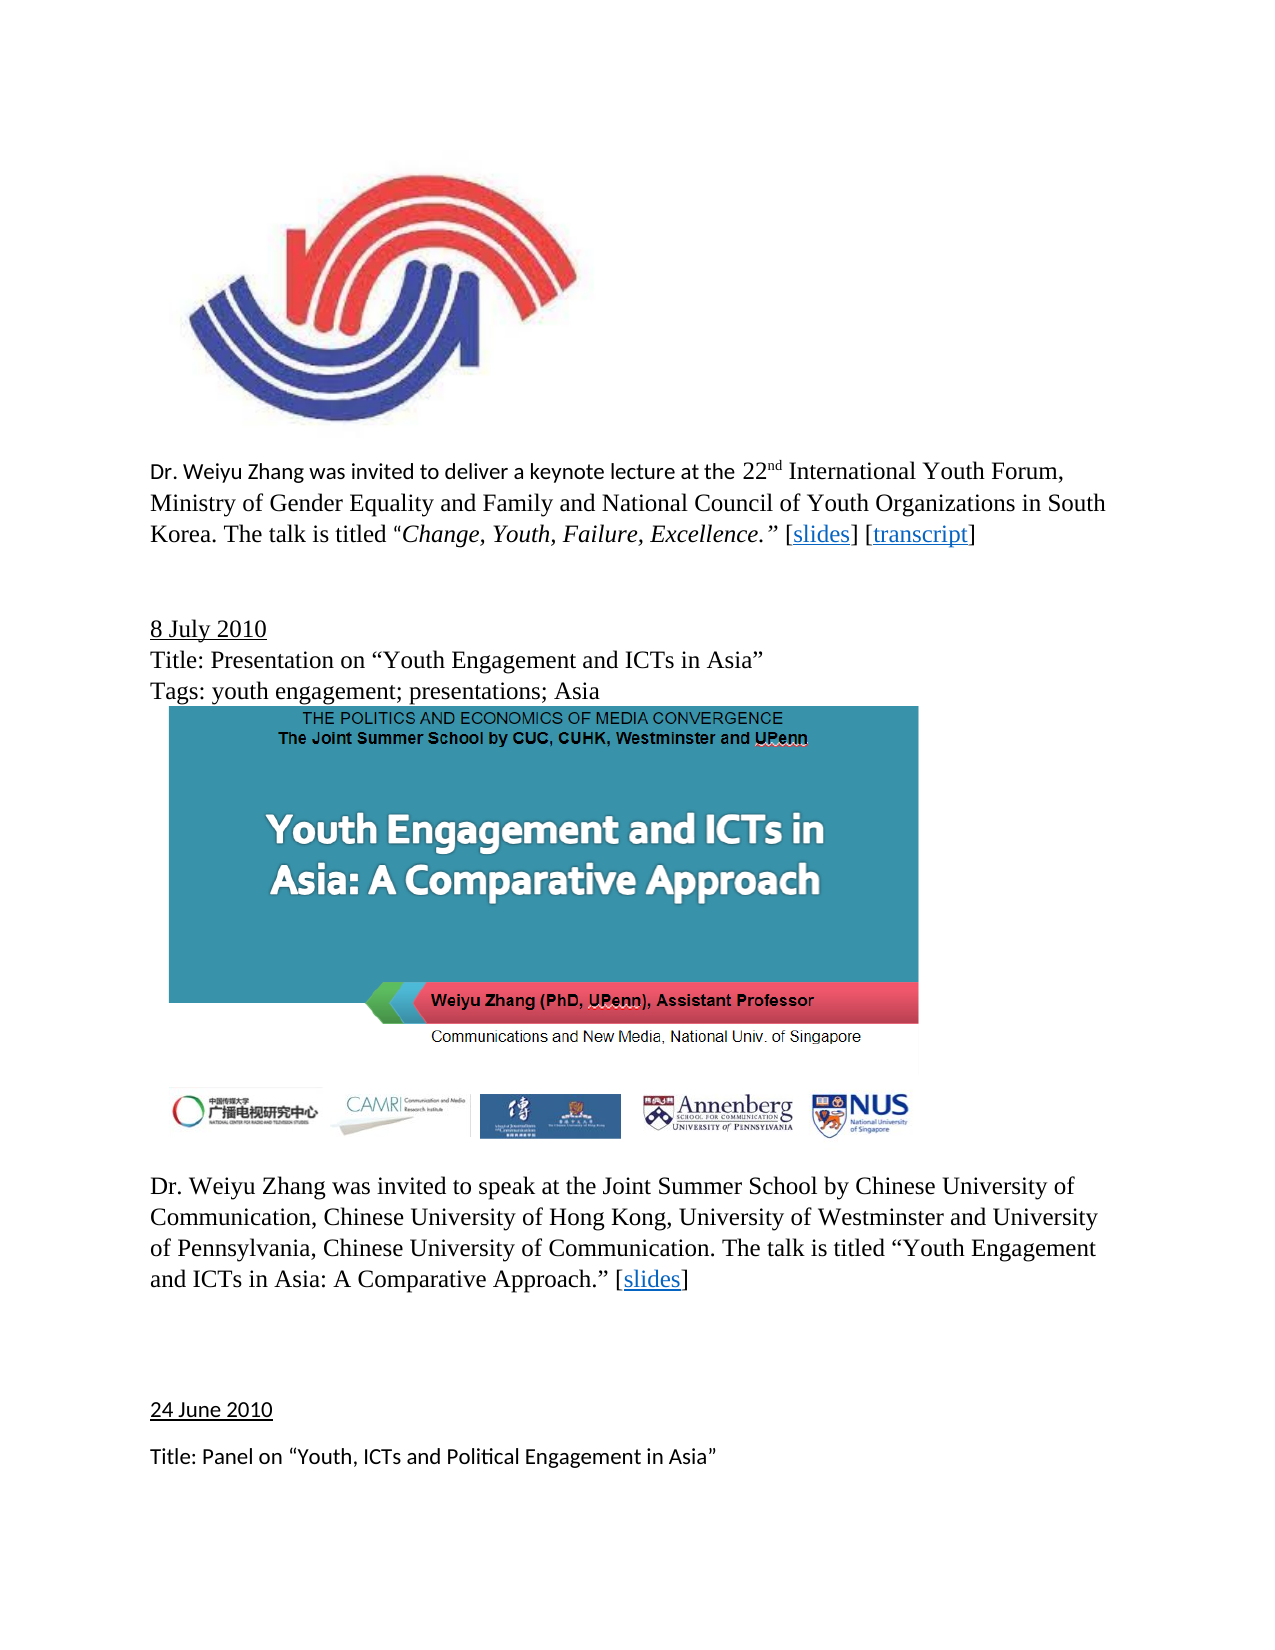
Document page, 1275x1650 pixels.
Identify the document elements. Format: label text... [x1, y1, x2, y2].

text Tags: youth engagement; presentations; Asia [150, 676, 1125, 704]
text Dr. Weiyu Zhang was invited to speak at the Joint Summer School by Chinese University of Communication, Chinese University of Hong Kong, University of Westminster and University of Pennsylvania, Chinese University of Communication. The talk is titled “Youth Engagement and ICTs in Asia: A Comparative Approach.” [slides] [150, 1171, 1125, 1293]
text Title: Presentation on “Youth Engagement and ICTs in Asia” [150, 645, 1125, 673]
text Dr. Weiyu Zhang was invited to deliver a keynote lecture at the 22nd International Youth Forum, Ministry of Gender Equality and Family and National Council of Youth Organizations in South Korea. The talk is titled “Change, Youth, Failure, Excellence.” [slides] [transcript] [150, 456, 1125, 548]
text Title: Panel on “Youth, ICTs and Political Engagement in Asia” [150, 1442, 1125, 1470]
text 24 June 2010 [150, 1395, 1125, 1423]
text 8 July 2010 [150, 614, 1125, 642]
